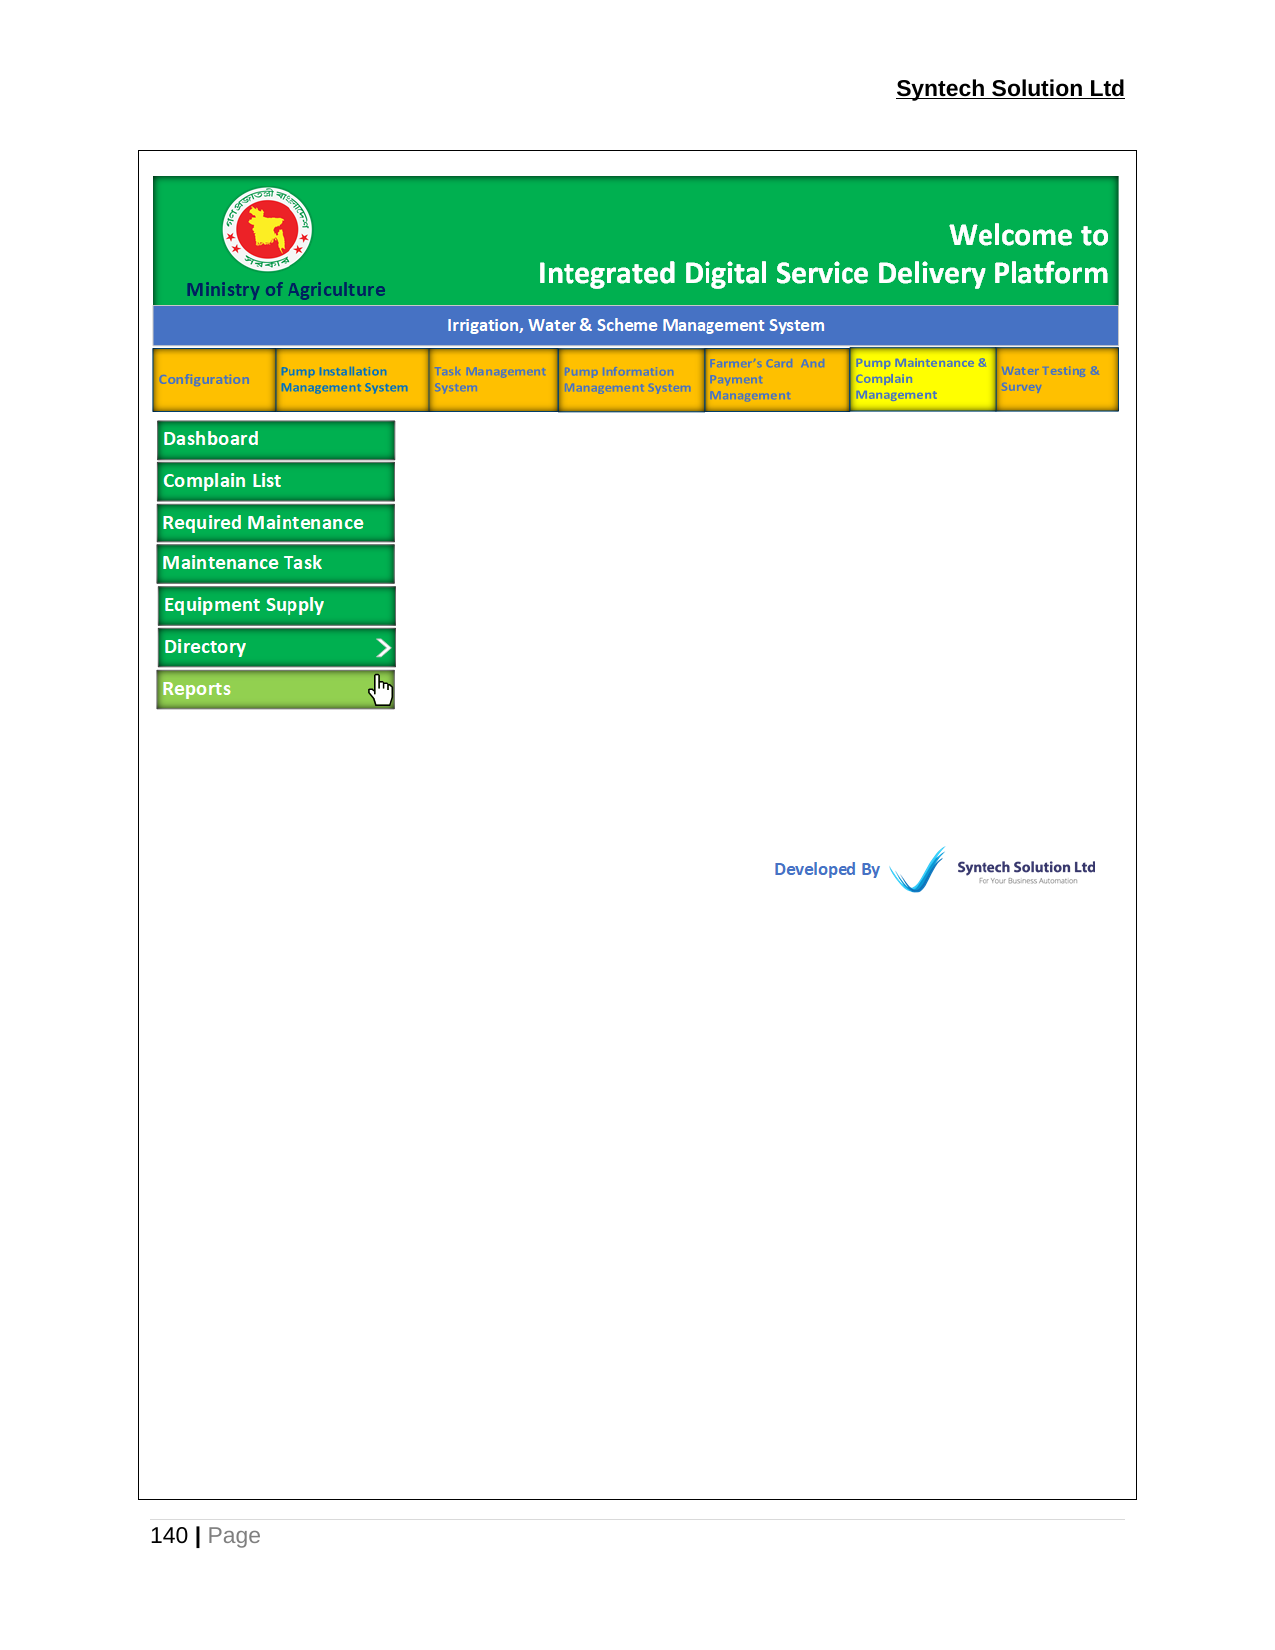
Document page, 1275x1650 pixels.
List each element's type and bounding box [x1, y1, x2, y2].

picture [150, 176, 1125, 893]
table_header [139, 151, 1136, 1499]
